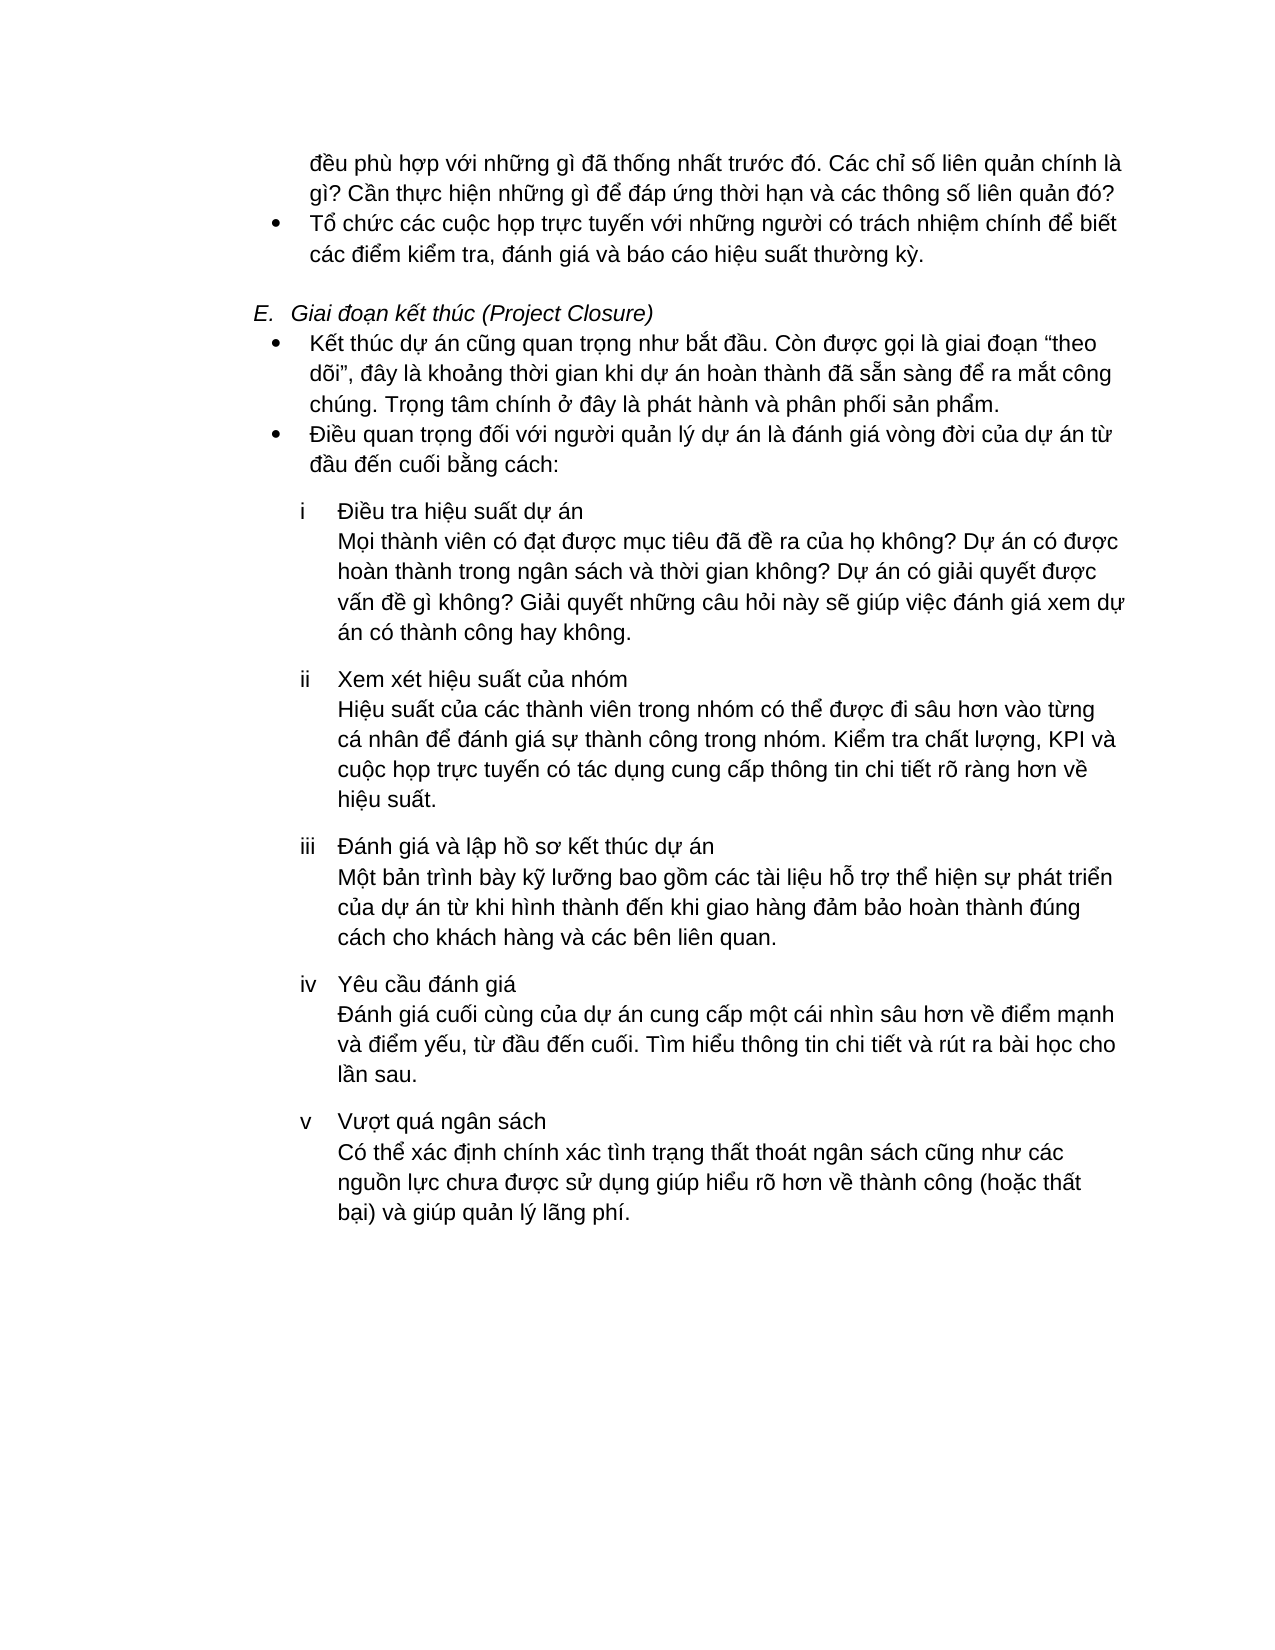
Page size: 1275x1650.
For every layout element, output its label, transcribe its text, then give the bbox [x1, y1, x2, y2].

list Kết thúc dự án cũng quan trọng như bắt đầu. Còn được gọi là giai đoạn “theo dõi”, đây là khoảng thời gian khi dự án hoàn thành đã sẵn sàng để ra mắt công chúng. Trọng tâm chính ở đây là phát hành và phân phối sản phẩm. [272, 359, 1125, 446]
subtitle Điều tra hiệu suất dự án [300, 527, 1125, 553]
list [272, 150, 1125, 207]
list Một bản trình bày kỹ lưỡng bao gồm các tài liệu hỗ trợ thể hiện sự phát triển của dự án từ khi hình thành đến khi giao hàng đảm bảo hoàn thành đúng cách cho khách hàng và các bên liên quan. [337, 893, 1125, 979]
list Hiệu suất của các thành viên trong nhóm có thể được đi sâu hơn vào từng cá nhân để đánh giá sự thành công trong nhóm. Kiểm tra chất lượng, KPI và cuộc họp trực tuyến có tác dụng cung cấp thông tin chi tiết rõ ràng hơn về hiệu suất. [337, 725, 1125, 842]
subtitle Xem xét hiệu suất của nhóm [300, 695, 1125, 721]
subtitle Đánh giá và lập hồ sơ kết thúc dự án [300, 862, 1125, 889]
subtitle Vượt quá ngân sách [300, 1137, 1125, 1164]
list Tổ chức các cuộc họp trực tuyến với những người có trách nhiệm chính để biết các điểm kiểm tra, đánh giá và báo cáo hiệu suất thường kỳ. [272, 239, 1125, 296]
subtitle Giai đoạn kết thúc (Project Closure) [253, 329, 1125, 356]
list Có thể xác định chính xác tình trạng thất thoát ngân sách cũng như các nguồn lực chưa được sử dụng giúp hiểu rõ hơn về thành công (hoặc thất bại) và giúp quản lý lãng phí. [337, 1168, 1125, 1254]
subtitle Yêu cầu đánh giá [300, 1000, 1125, 1026]
list Đánh giá cuối cùng của dự án cung cấp một cái nhìn sâu hơn về điểm mạnh và điểm yếu, từ đầu đến cuối. Tìm hiểu thông tin chi tiết và rút ra bài học cho lần sau. [337, 1030, 1125, 1117]
list Mọi thành viên có đạt được mục tiêu đã đề ra của họ không? Dự án có được hoàn thành trong ngân sách và thời gian không? Dự án có giải quyết được vấn đề gì không? Giải quyết những câu hỏi này sẽ giúp việc đánh giá xem dự án có thành công hay không. [337, 557, 1125, 674]
list Điều quan trọng đối với người quản lý dự án là đánh giá vòng đời của dự án từ đầu đến cuối bằng cách: [272, 450, 1125, 507]
